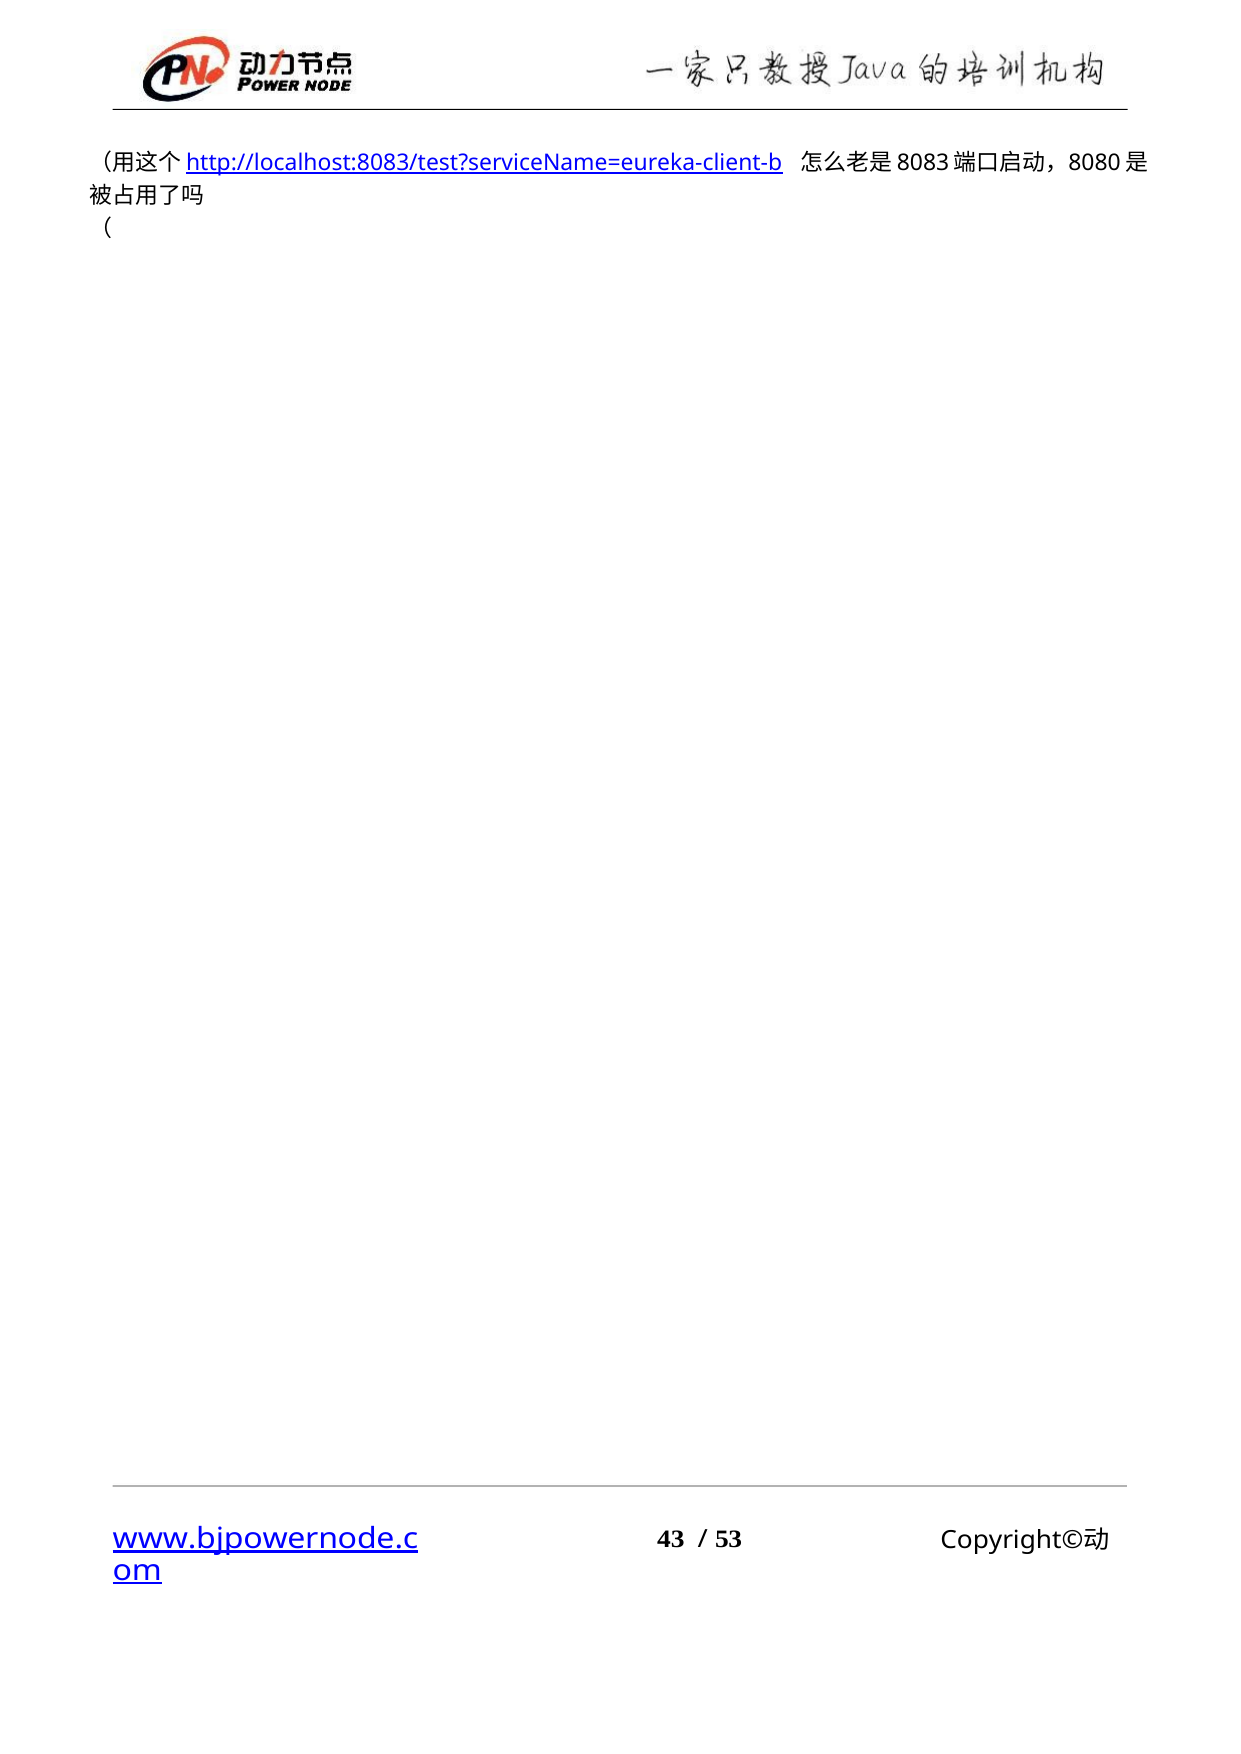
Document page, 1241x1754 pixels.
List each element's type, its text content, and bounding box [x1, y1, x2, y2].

picture [131, 29, 1104, 108]
text （ [89, 210, 1155, 243]
picture [112, 1483, 1127, 1488]
text （用这个http://localhost:8083/test?serviceName=eureka-client-b 怎么老是8083端口启动，8080是被占用了吗 [89, 144, 1155, 210]
